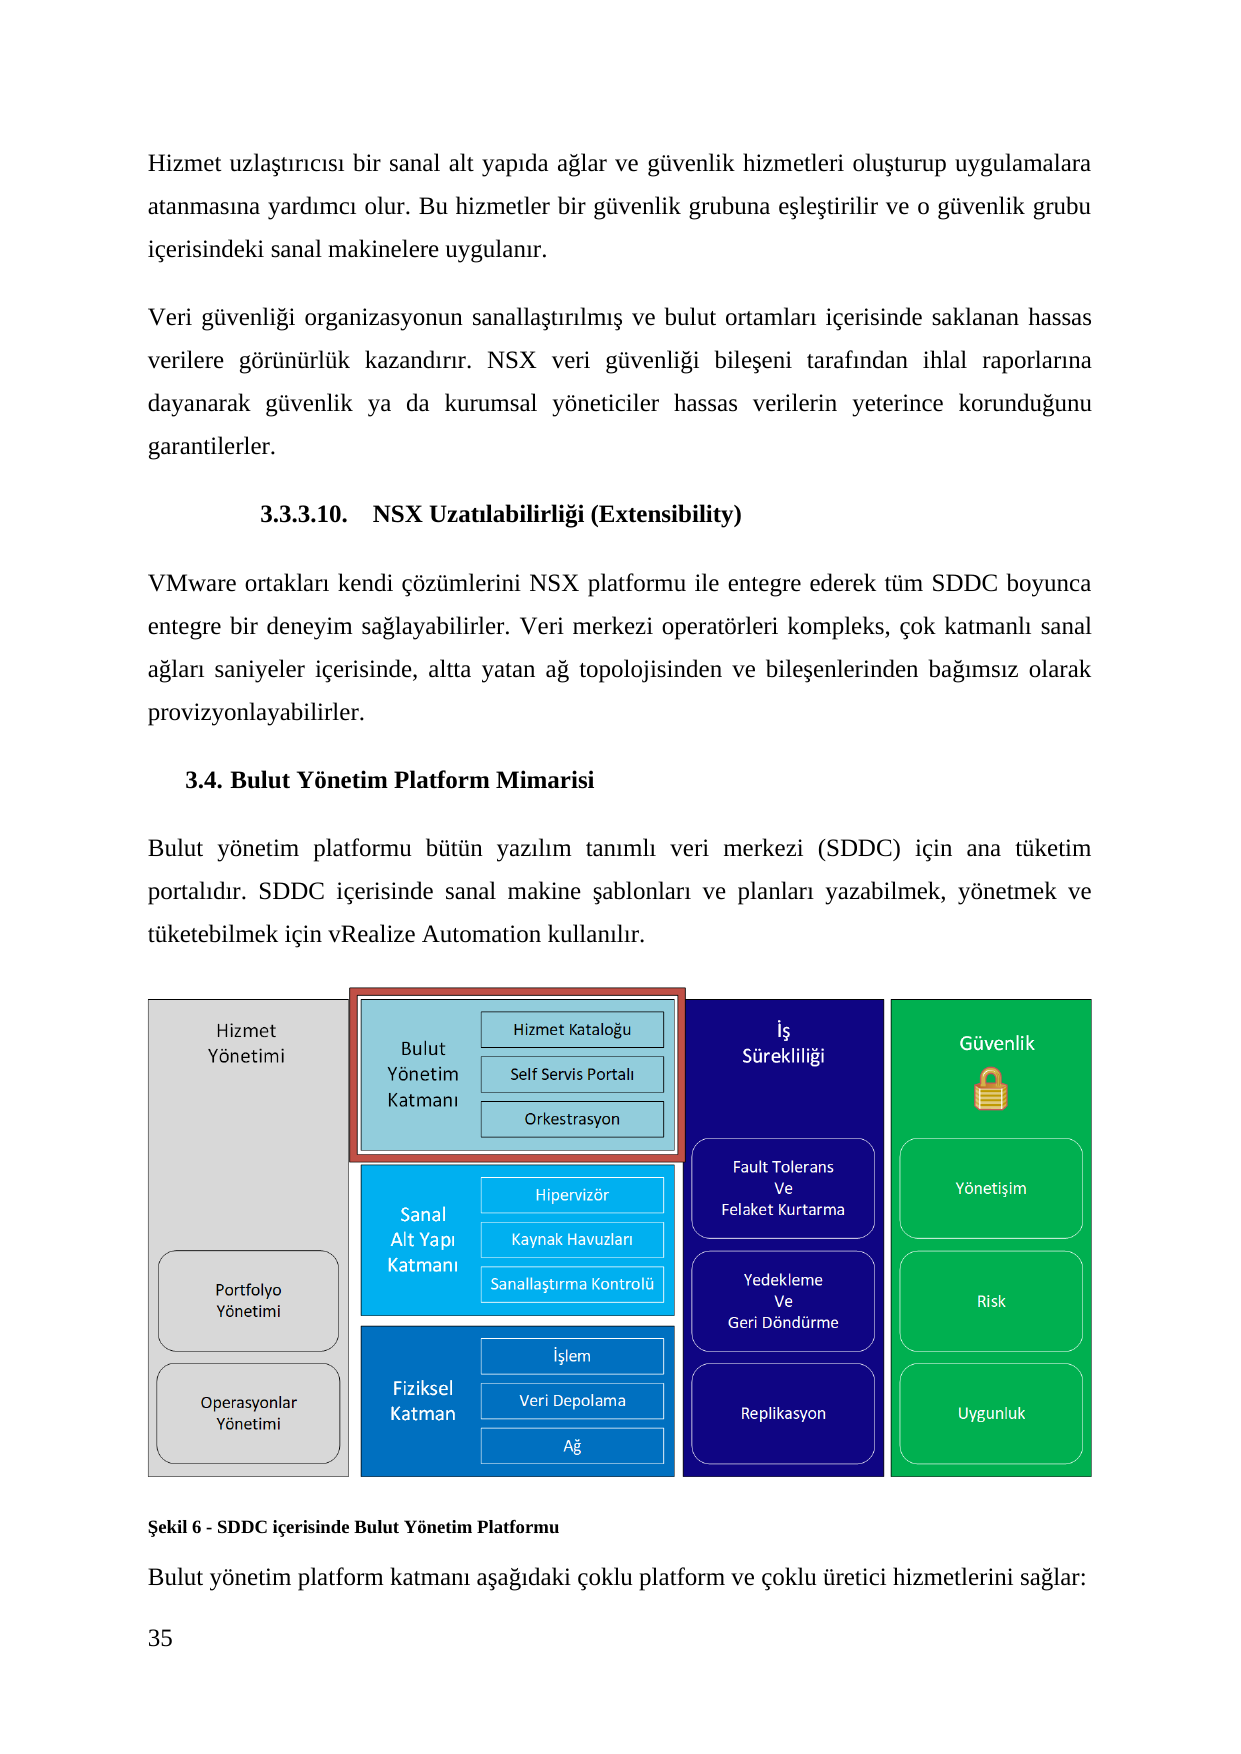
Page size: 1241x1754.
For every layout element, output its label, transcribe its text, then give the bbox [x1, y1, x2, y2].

text Bulut yönetim platformu bütün yazılım tanımlı veri merkezi (SDDC) için ana tüketim portalıdır. SDDC içerisinde sanal makine şablonları ve planları yazabilmek, yönetmek ve tüketebilmek için vRealize Automation kullanılır. [148, 833, 1093, 948]
text Hizmet uzlaştırıcısı bir sanal alt yapıda ağlar ve güvenlik hizmetleri oluşturup uygulamalara atanmasına yardımcı olur. Bu hizmetler bir güvenlik grubuna eşleştirilir ve o güvenlik grubu içerisindeki sanal makinelere uygulanır. [148, 148, 1093, 263]
list Bulut Yönetim Platform Mimarisi [185, 765, 1093, 794]
text Şekil 6 - SDDC içerisinde Bulut Yönetim Platformu [148, 1516, 1093, 1537]
text VMware ortakları kendi çözümlerini NSX platformu ile entegre ederek tüm SDDC boyunca entegre bir deneyim sağlayabilirler. Veri merkezi operatörleri kompleks, çok katmanlı sanal ağları saniyeler içerisinde, altta yatan ağ topolojisinden ve bileşenlerinden bağımsız olarak provizyonlayabilirler. [148, 568, 1093, 726]
picture [147, 987, 1092, 1477]
text Bulut yönetim platform katmanı aşağıdaki çoklu platform ve çoklu üretici hizmetlerini sağlar: [148, 1562, 1093, 1591]
text Veri güvenliği organizasyonun sanallaştırılmış ve bulut ortamları içerisinde saklanan hassas verilere görünürlük kazandırır. NSX veri güvenliği bileşeni tarafından ihlal raporlarına dayanarak güvenlik ya da kurumsal yöneticiler hassas verilerin yeterince korunduğunu garantilerler. [148, 302, 1093, 460]
list NSX Uzatılabilirliği (Extensibility) [260, 499, 1093, 528]
